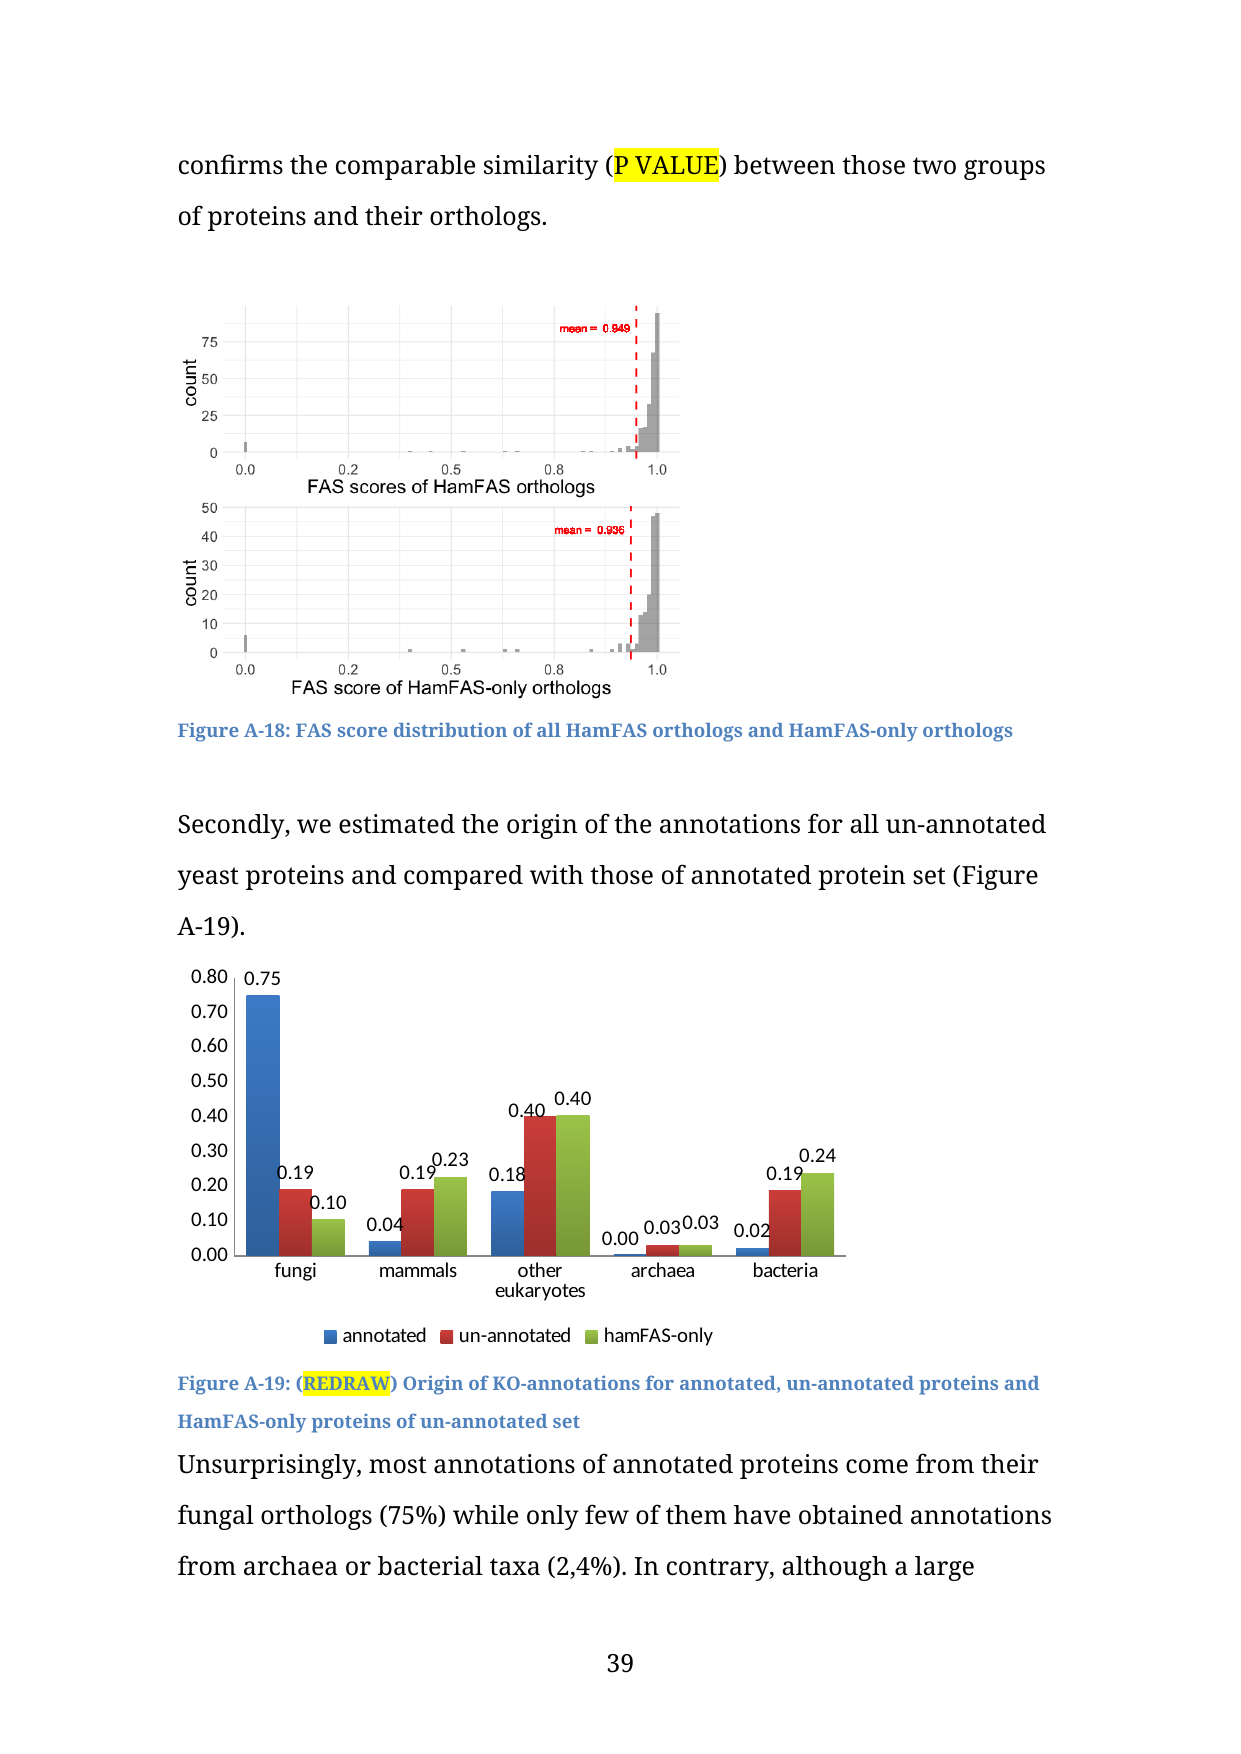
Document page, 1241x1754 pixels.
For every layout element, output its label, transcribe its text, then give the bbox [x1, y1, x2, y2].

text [177, 148, 1063, 233]
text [177, 1447, 1063, 1583]
picture [177, 300, 685, 701]
text Figure A-18: FAS score distribution of all HamFAS orthologs and HamFAS-only orthologs [177, 717, 1063, 743]
